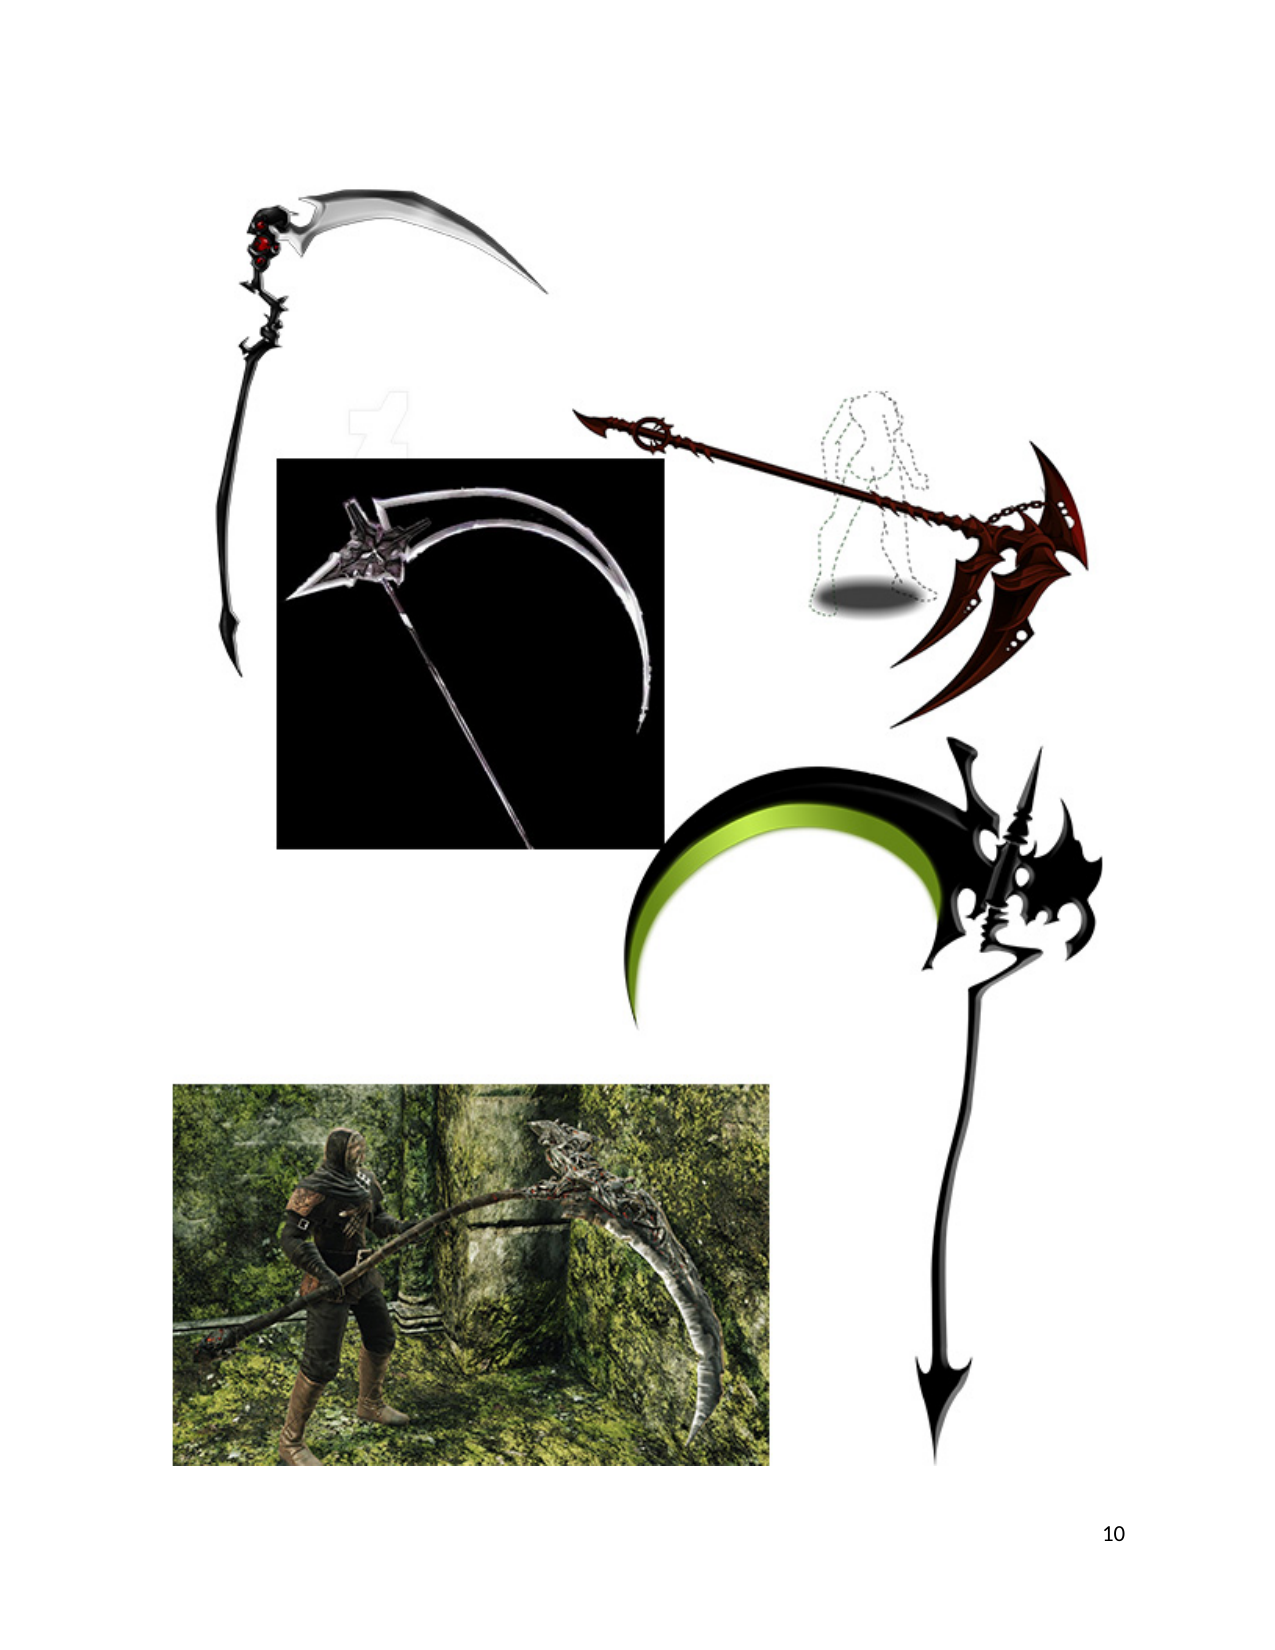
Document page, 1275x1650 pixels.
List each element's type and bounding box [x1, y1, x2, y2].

picture [172, 150, 1103, 1466]
